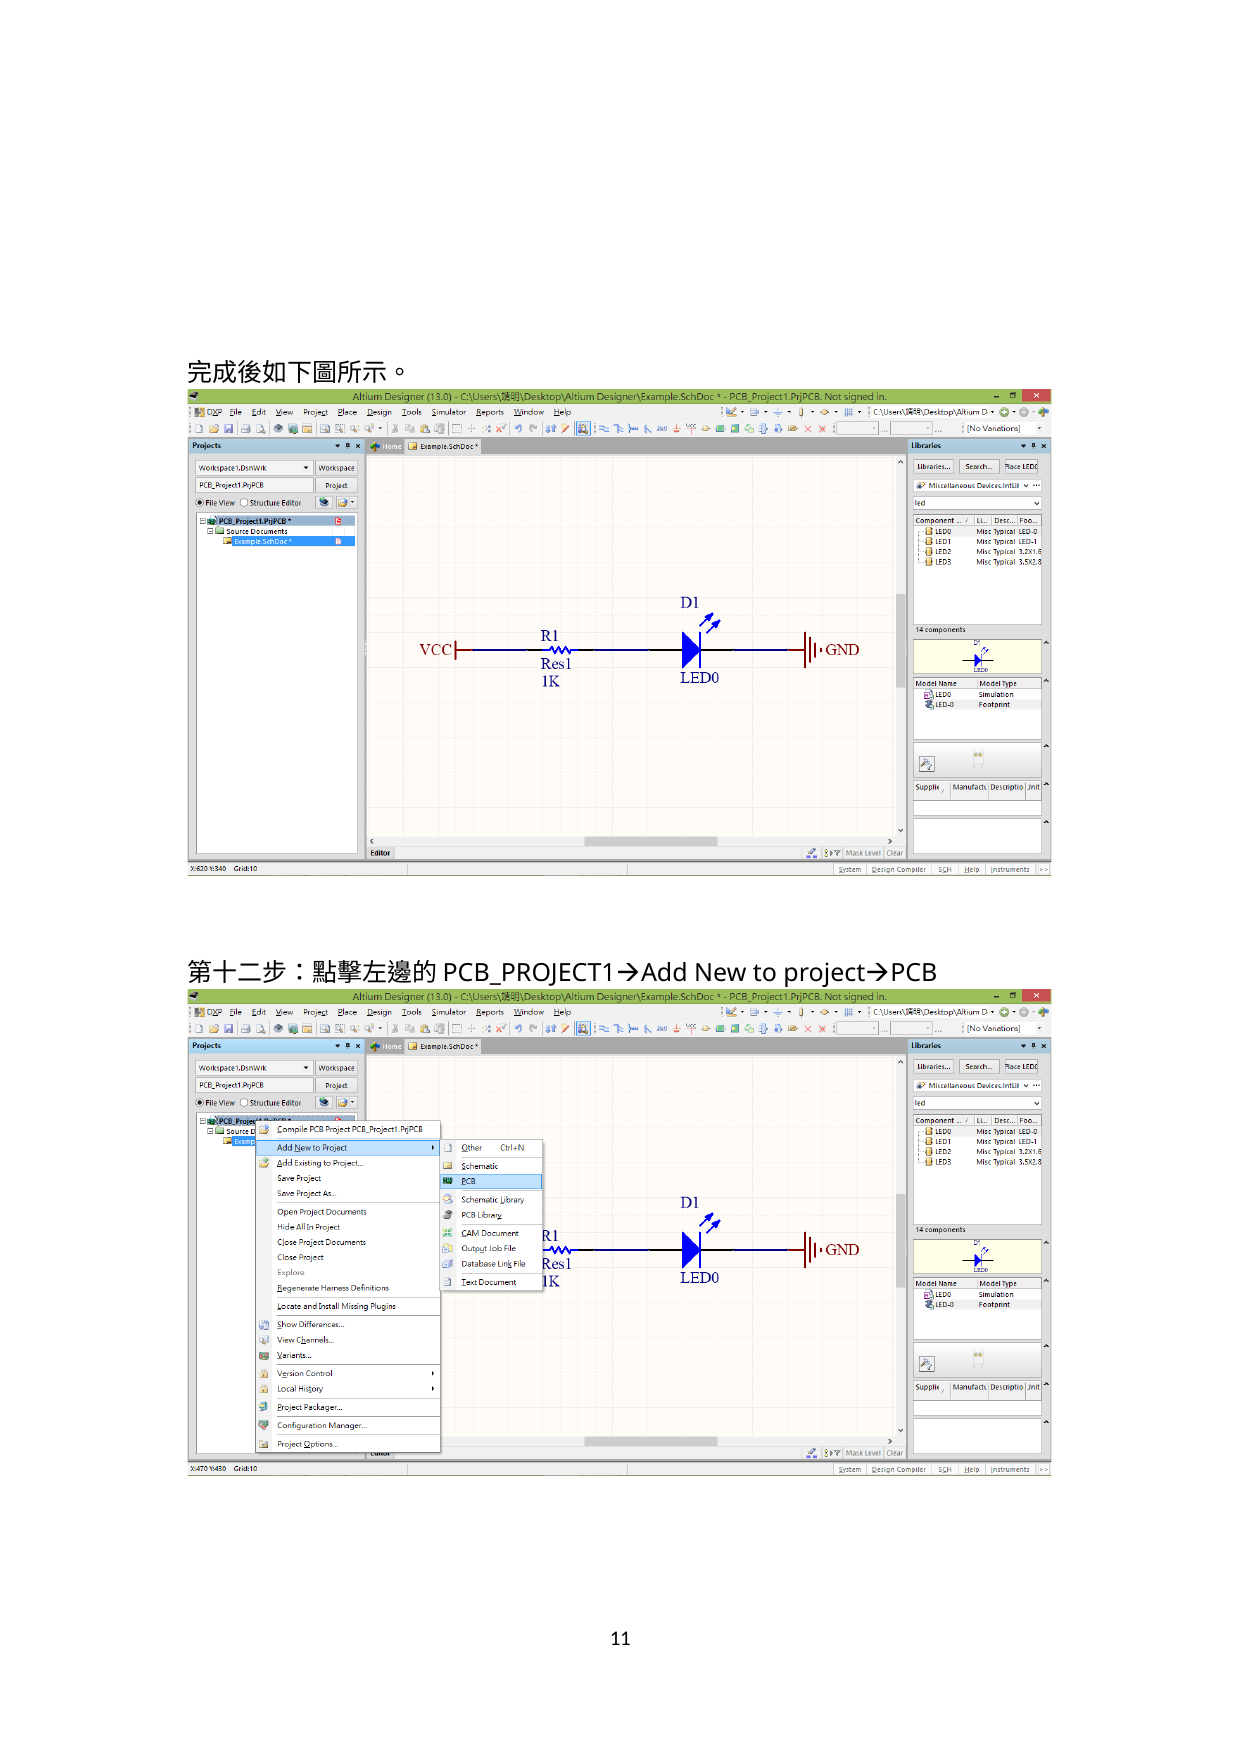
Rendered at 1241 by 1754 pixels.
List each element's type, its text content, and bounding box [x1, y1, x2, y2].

text 第十二步：點擊左邊的PCB_PROJECT1Add New to projectPCB [187, 952, 1053, 989]
text 完成後如下圖所示。 [187, 352, 1053, 389]
picture [187, 989, 1052, 1476]
picture [187, 389, 1052, 876]
